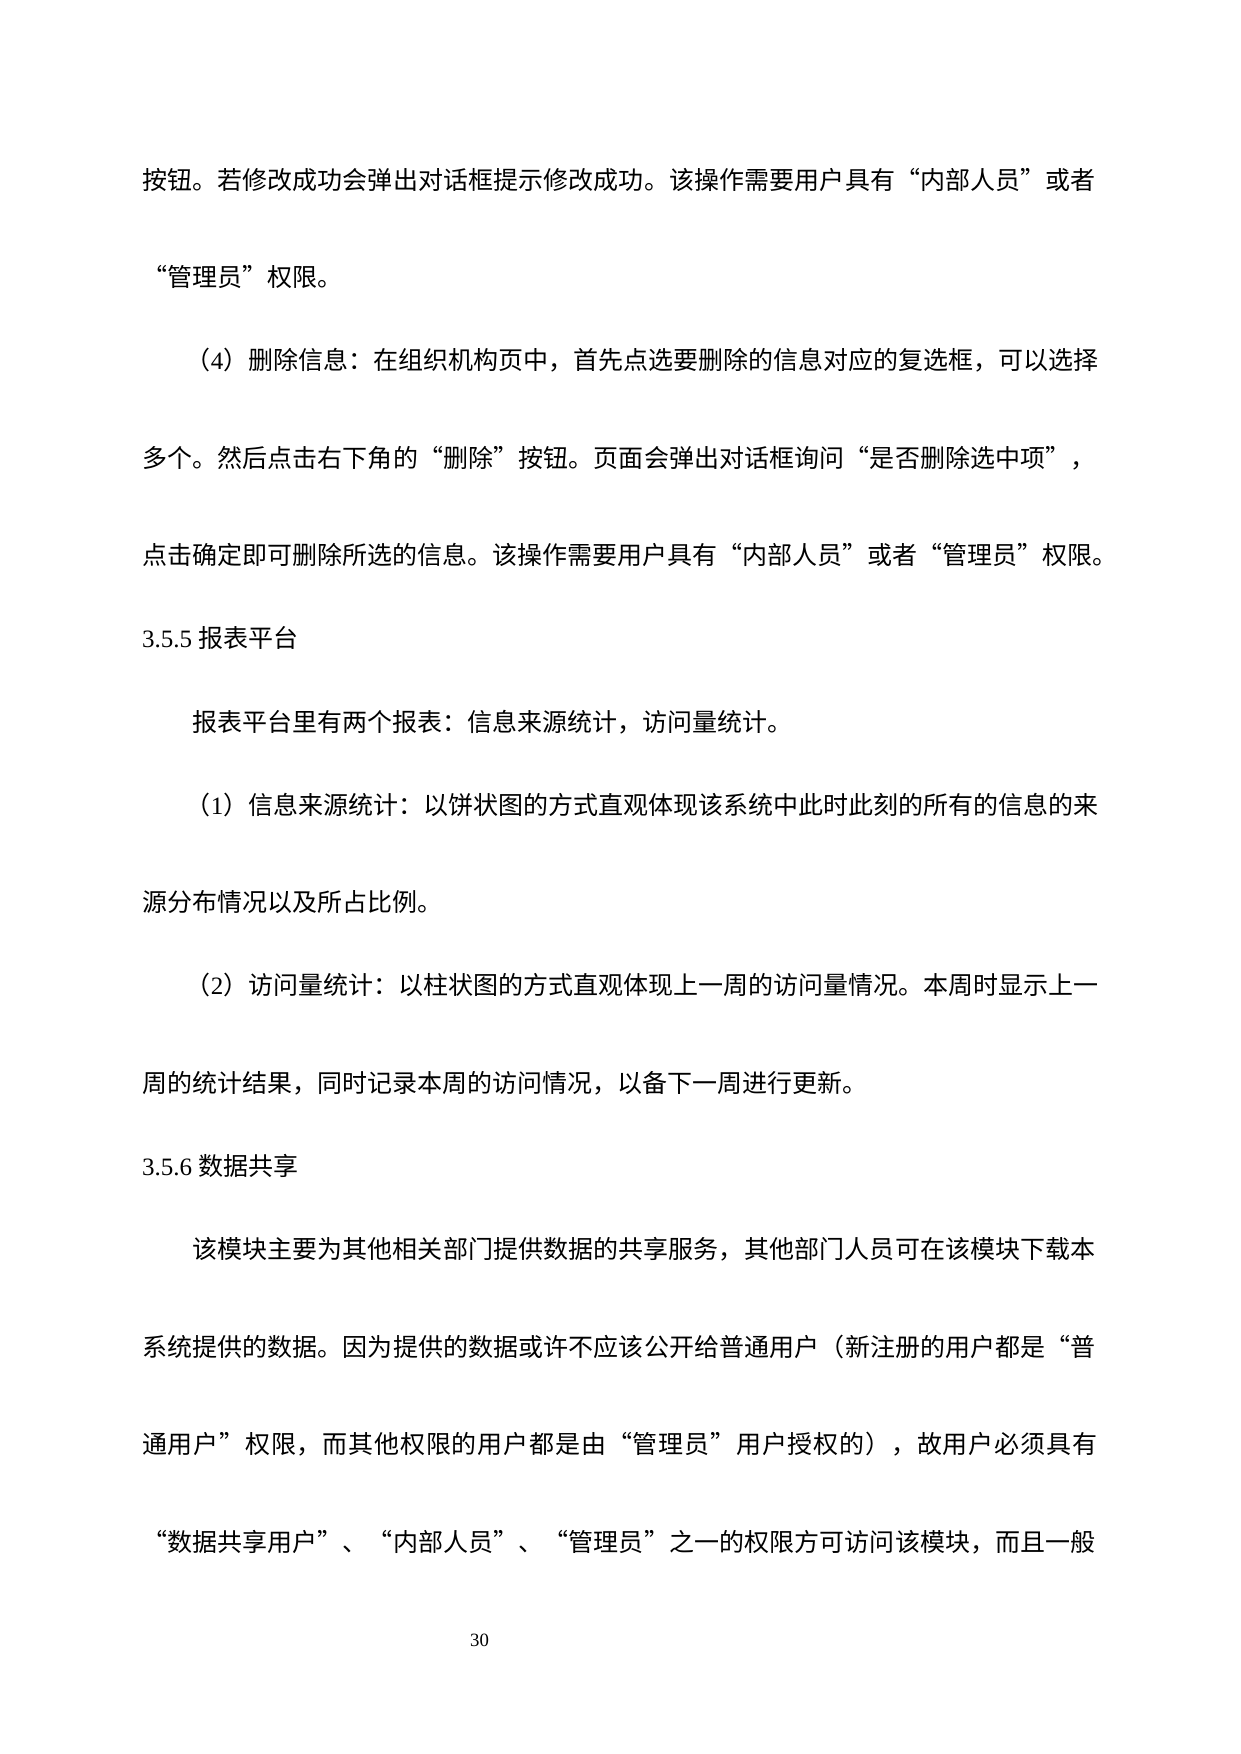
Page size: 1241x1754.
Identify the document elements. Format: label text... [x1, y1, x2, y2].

text 数据共享 [142, 1132, 1098, 1197]
list 访问量统计：以柱状图的方式直观体现上一周的访问量情况。本周时显示上一周的统计结果，同时记录本周的访问情况，以备下一周进行更新。 [142, 951, 1098, 1114]
text 报表平台里有两个报表：信息来源统计，访问量统计。 [142, 688, 1098, 753]
text 报表平台 [142, 604, 1098, 669]
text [142, 1215, 1098, 1573]
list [142, 146, 1098, 308]
list 信息来源统计：以饼状图的方式直观体现该系统中此时此刻的所有的信息的来源分布情况以及所占比例。 [142, 771, 1098, 933]
list 删除信息：在组织机构页中，首先点选要删除的信息对应的复选框，可以选择多个。然后点击右下角的“删除”按钮。页面会弹出对话框询问“是否删除选中项”，点击确定即可删除所选的信息。该操作需要用户具有“内部人员”或者“管理员”权限。 [142, 326, 1098, 586]
